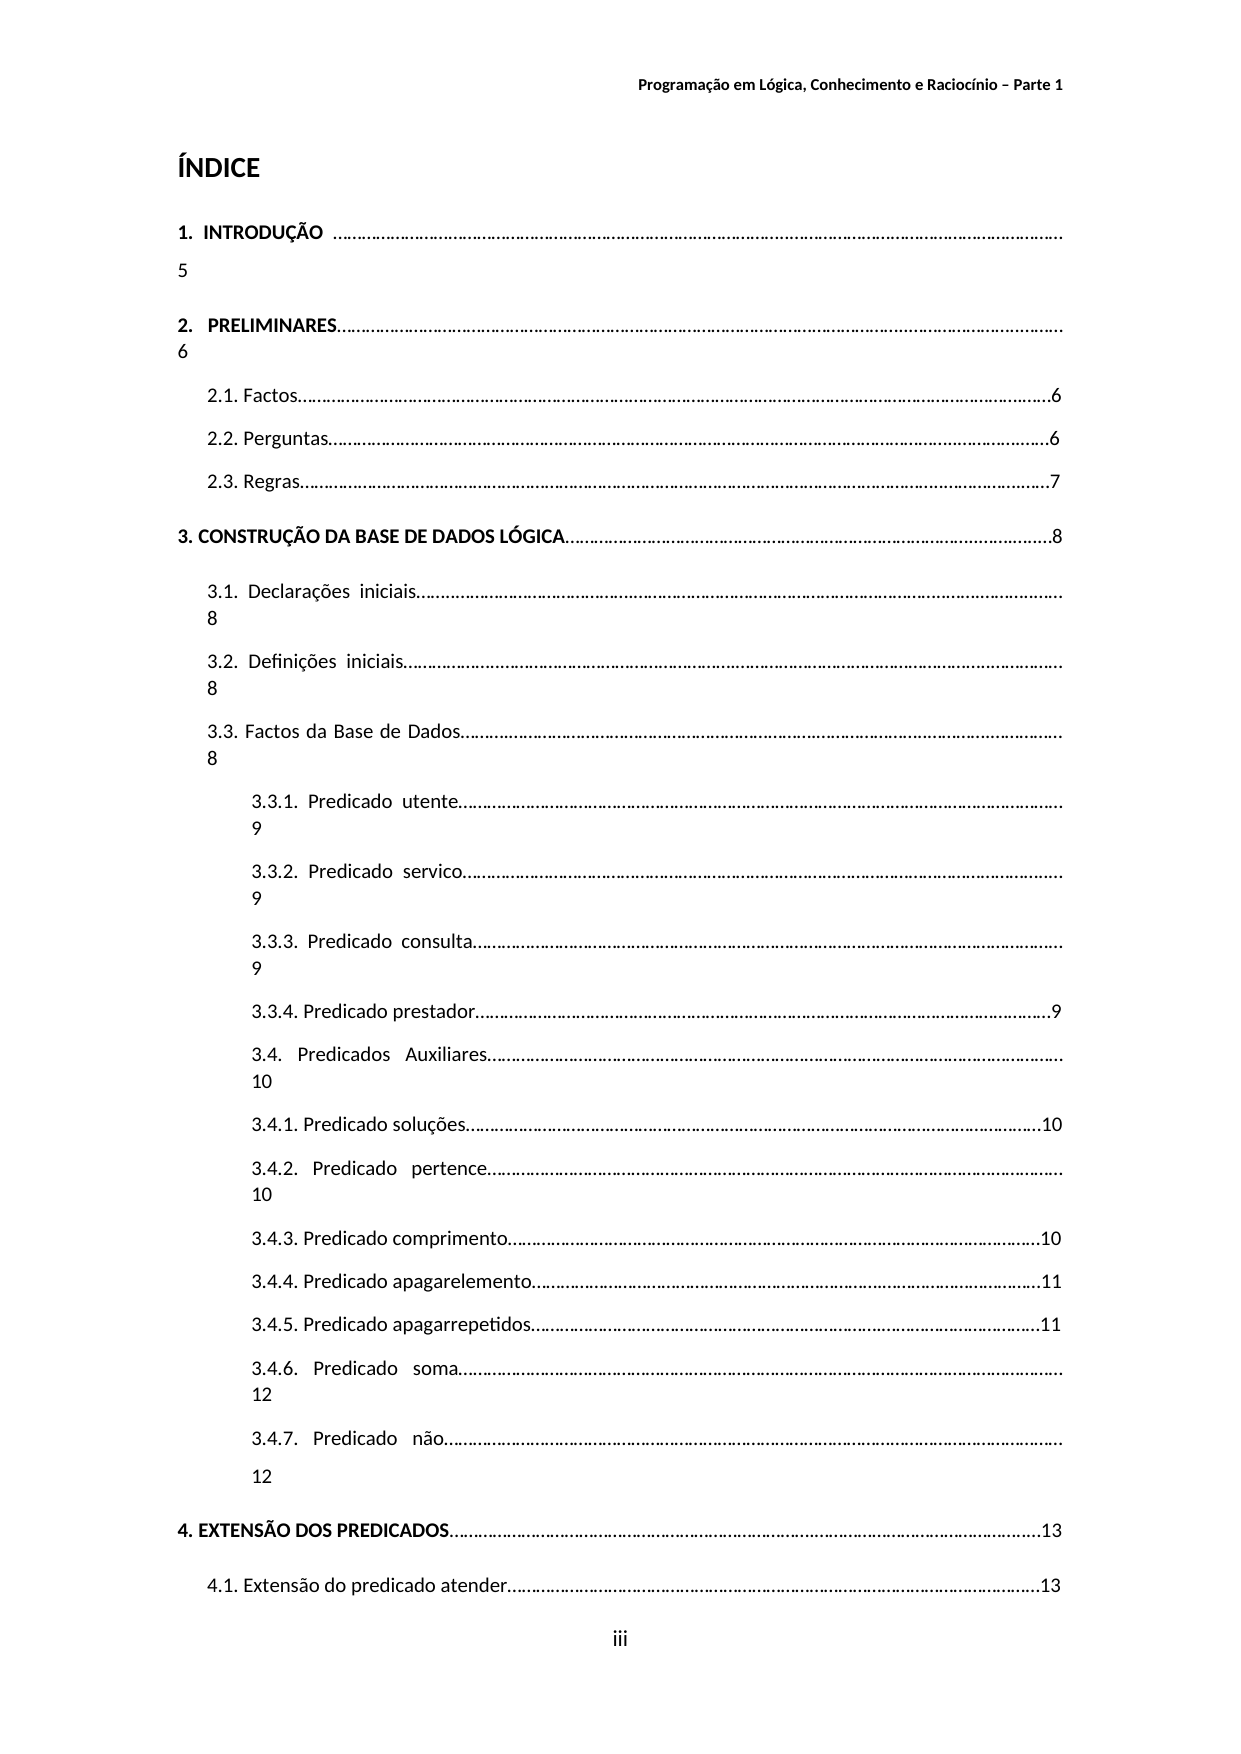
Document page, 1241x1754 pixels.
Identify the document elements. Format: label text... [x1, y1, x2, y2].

text 3.2. Definições iniciais………………..………………………………………….……………………………………………..……………8 [207, 648, 1063, 700]
text 4.1. Extensão do predicado atender…………………………………………………………………………………………………13 [207, 1572, 1063, 1598]
text 3. CONSTRUÇÃO DA BASE DE DADOS LÓGICA…………………………………………………………………………..…….…..…8 [177, 523, 1063, 549]
text 3.3.2. Predicado servico…………………………………………………………………………………………………………..…9 [251, 858, 1063, 910]
text 3.4.2. Predicado pertence…………………………………………………………………………………………………………10 [251, 1155, 1063, 1207]
text ÍNDICE [177, 149, 1063, 184]
text 2.1. Factos…………………………………………………………………………………………………………………………………….……6 [207, 382, 1063, 407]
text 3.4.5. Predicado apagarrepetidos……………………………………………………………….……………………………11 [251, 1311, 1063, 1337]
text 3.3.3. Predicado consulta……………………………………………………………………………………………………………9 [251, 928, 1063, 980]
text 3.4.6. Predicado soma………………………………………………………………………………………………………………12 [251, 1355, 1063, 1407]
text 3.4.3. Predicado comprimento…………………………………………………………………………………………………10 [251, 1225, 1063, 1250]
text 4. EXTENSÃO DOS PREDICADOS………………………………………………………………….……………………………………..…13 [177, 1518, 1063, 1543]
text 3.3.1. Predicado utente………………………………………………………………………………………………………………9 [251, 788, 1063, 840]
text 3.3. Factos da Base de Dados……….……………………………………………………….…………………..………….……………8 [207, 718, 1063, 770]
text 3.4.1. Predicado soluções…………………………………………………………………………………………………………10 [251, 1111, 1063, 1137]
text 3.4. Predicados Auxiliares…………………………………………………………………………………………………………10 [251, 1041, 1063, 1093]
text 2.2. Perguntas…………………………………………………………………………………………………………………..………….……6 [207, 425, 1063, 451]
text 1. INTRODUÇÃO …………………………………………………………………………………..…………………………………………………5 [177, 219, 1063, 282]
text 3.4.4. Predicado apagarelemento……………………………………………………………….……………………………11 [251, 1268, 1063, 1293]
text 3.4.7. Predicado não…………………………………………………………………………………………………………………12 [251, 1425, 1063, 1488]
text 3.3.4. Predicado prestador…………………………………………………………………………………………………………9 [251, 998, 1063, 1023]
text 2. PRELIMINARES………………………………………………………………………………………………………..…………………..………6 [177, 312, 1063, 364]
text 3.1. Declarações iniciais……..……………………………….………………………………………………………..…….………..……8 [207, 578, 1063, 630]
text 2.3. Regras……………………………………………………………………………………………………………………..…………….……7 [207, 468, 1063, 494]
